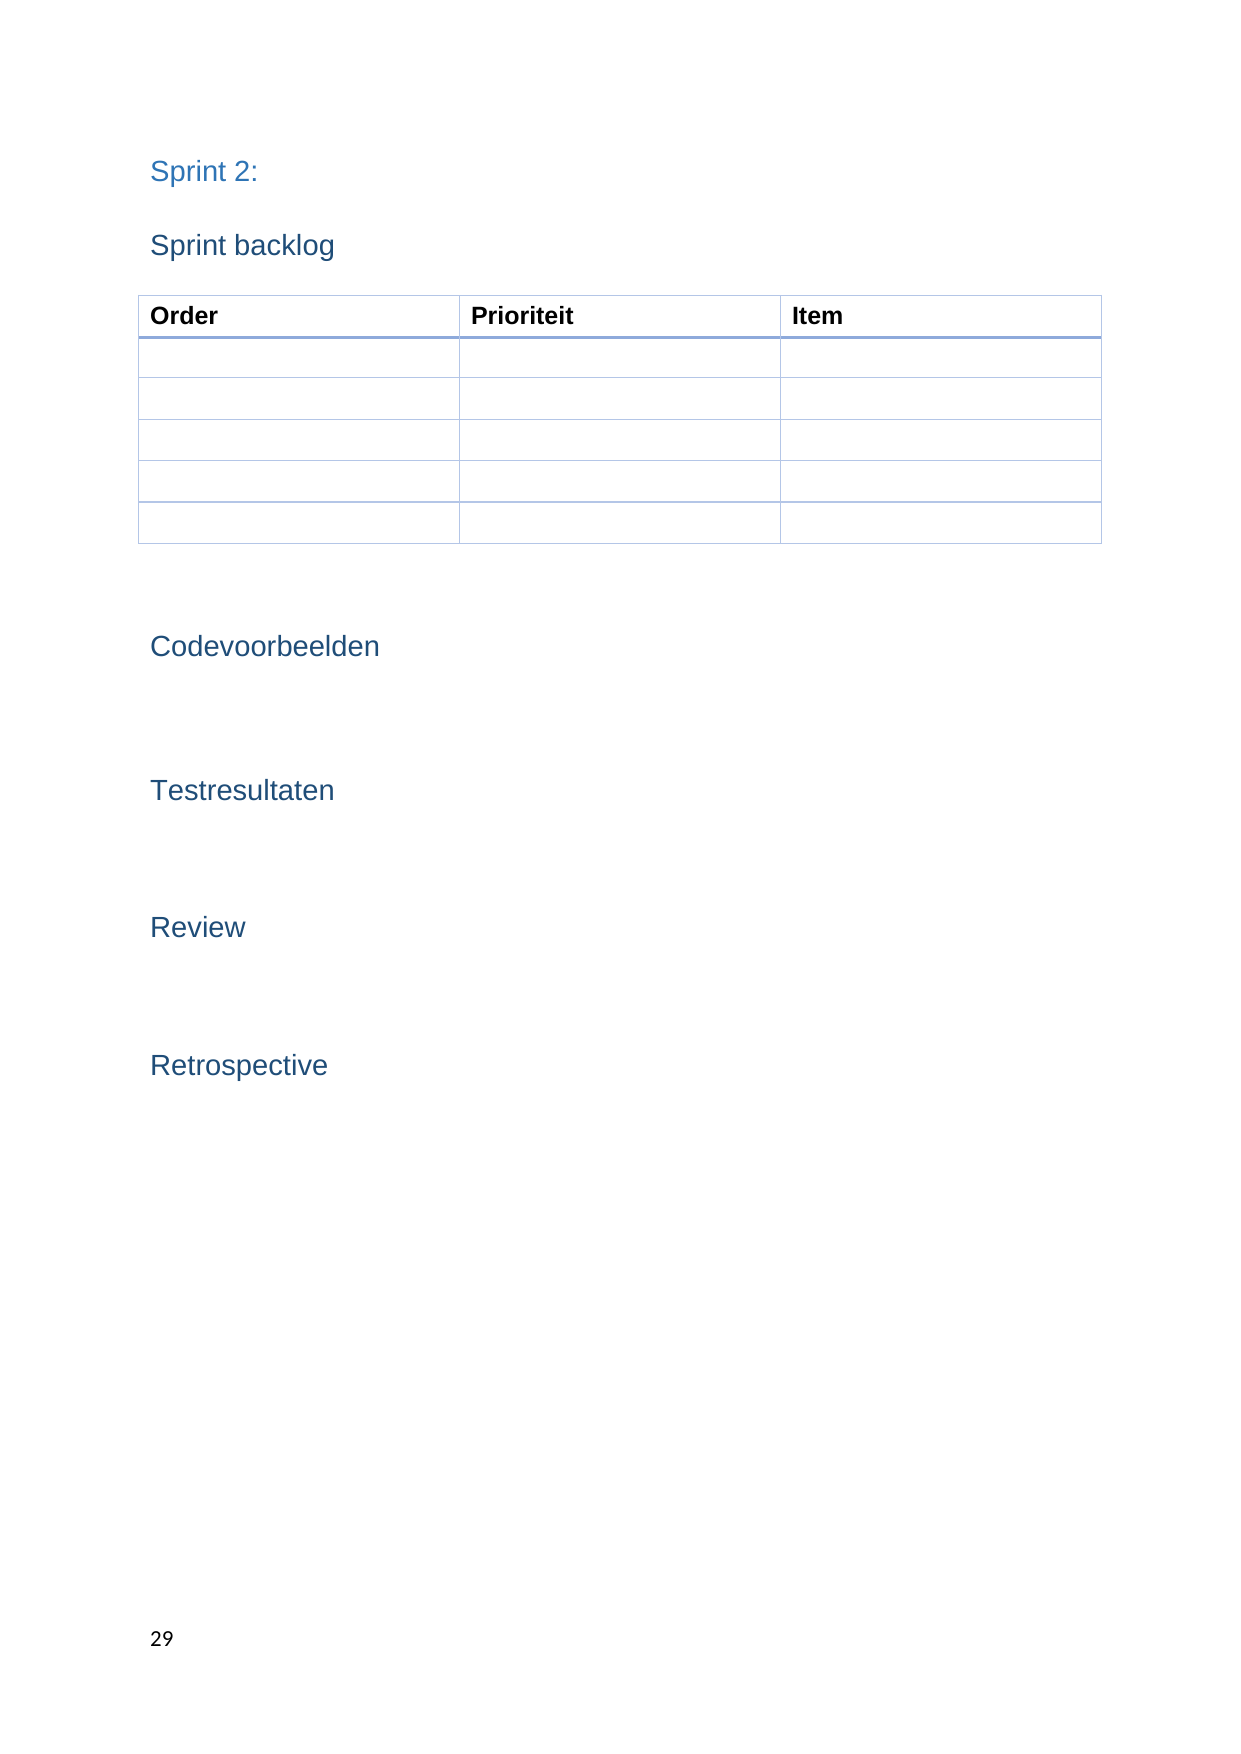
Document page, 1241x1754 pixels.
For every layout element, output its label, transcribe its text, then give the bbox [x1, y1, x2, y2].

table_cell [781, 461, 1101, 501]
text Review [150, 911, 1090, 974]
table_header Prioriteit [460, 296, 780, 336]
text Retrospective [150, 1048, 1090, 1082]
table_cell [139, 461, 459, 501]
table_cell [460, 461, 780, 501]
table_cell [781, 503, 1101, 543]
table_cell [460, 378, 780, 419]
table_cell [781, 339, 1101, 377]
table_cell [781, 378, 1101, 419]
table_cell [139, 378, 459, 419]
subtitle Sprint backlog [150, 228, 1090, 262]
table_cell [460, 503, 780, 543]
table_cell [139, 339, 459, 377]
table_cell [139, 420, 459, 460]
table_cell [139, 503, 459, 543]
table_header Item [781, 296, 1101, 336]
table_header Order [139, 296, 459, 336]
subtitle Sprint 2: [150, 154, 1090, 221]
table_cell [460, 339, 780, 377]
subtitle Codevoorbeelden [150, 628, 1090, 662]
table_cell [781, 420, 1101, 460]
table_cell [460, 420, 780, 460]
text Testresultaten [150, 773, 1090, 837]
